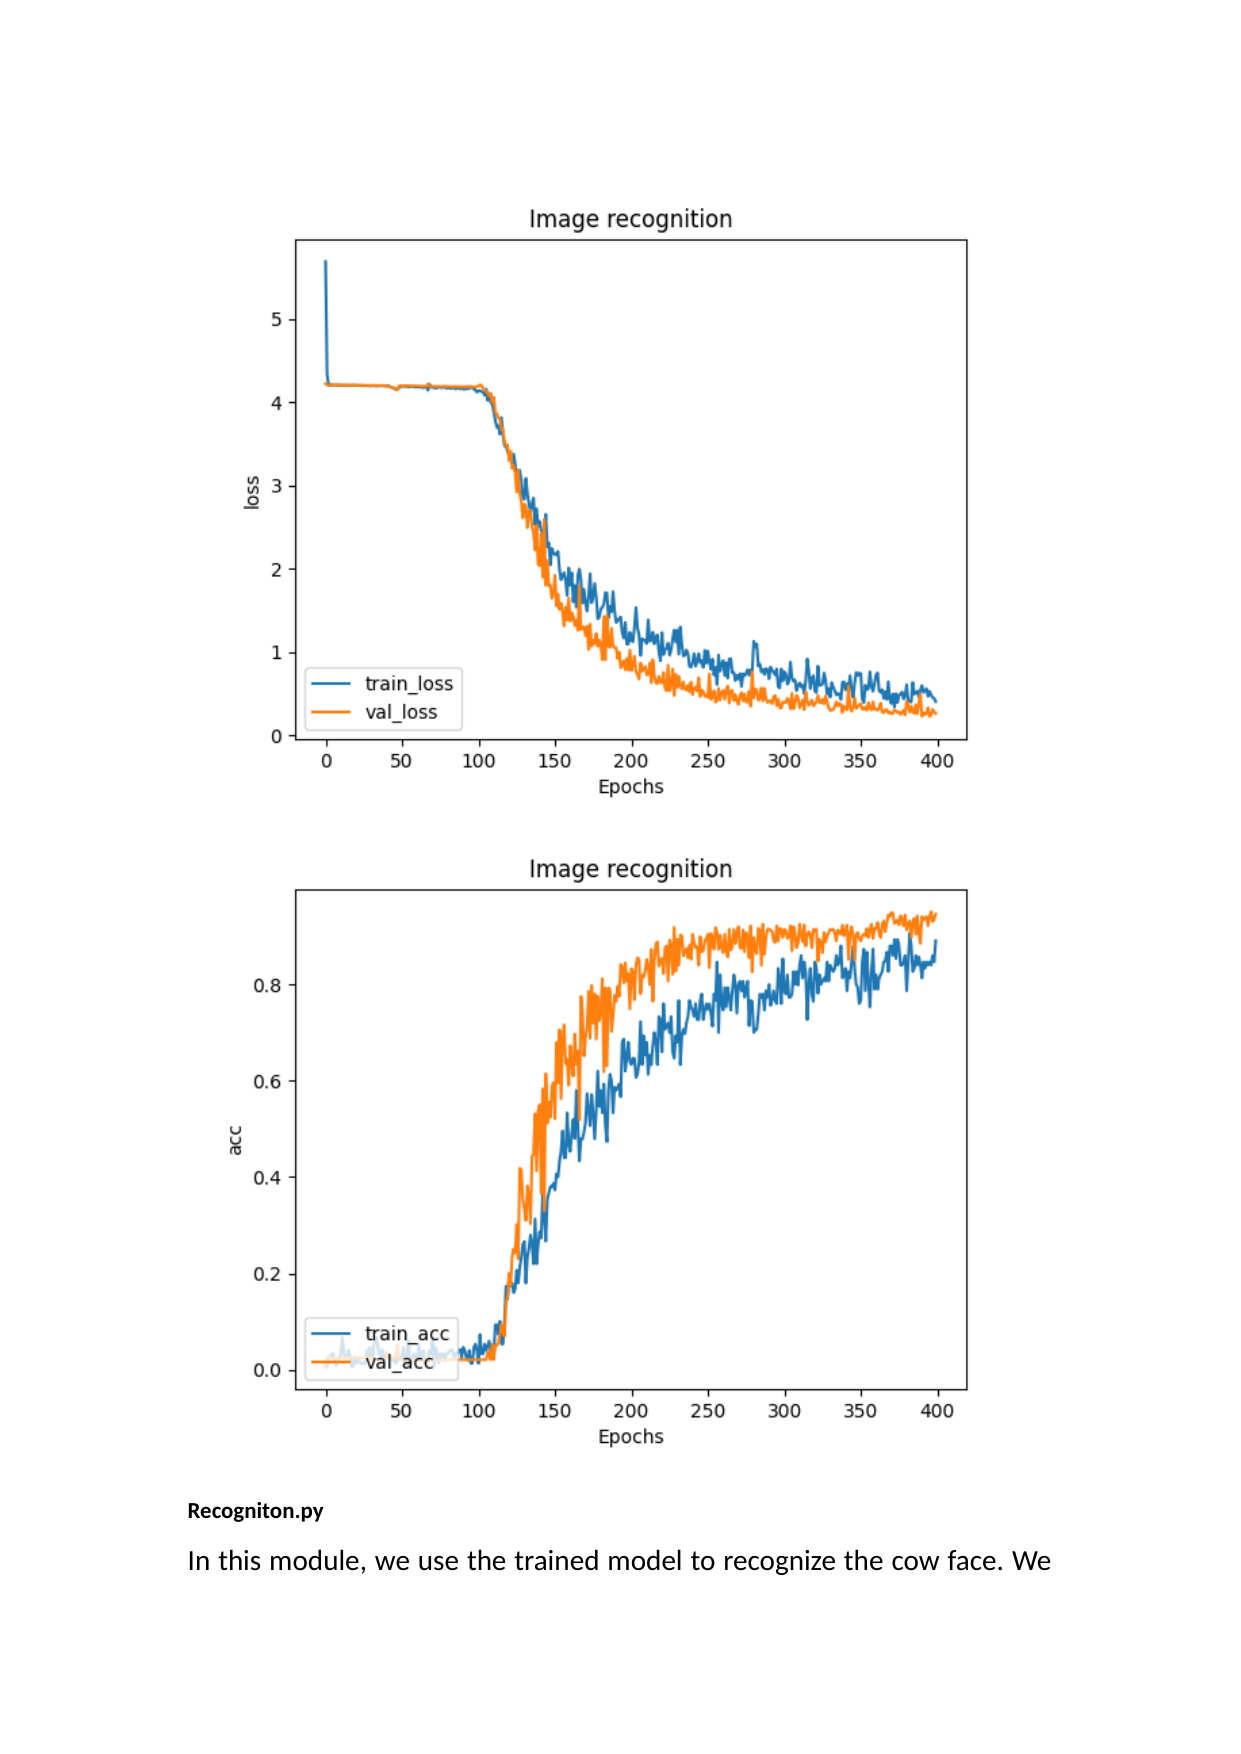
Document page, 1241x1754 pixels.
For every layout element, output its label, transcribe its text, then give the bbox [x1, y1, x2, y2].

picture [187, 162, 1053, 811]
picture [187, 812, 1053, 1461]
text Recogniton.py [187, 1494, 1053, 1527]
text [187, 1527, 1053, 1592]
